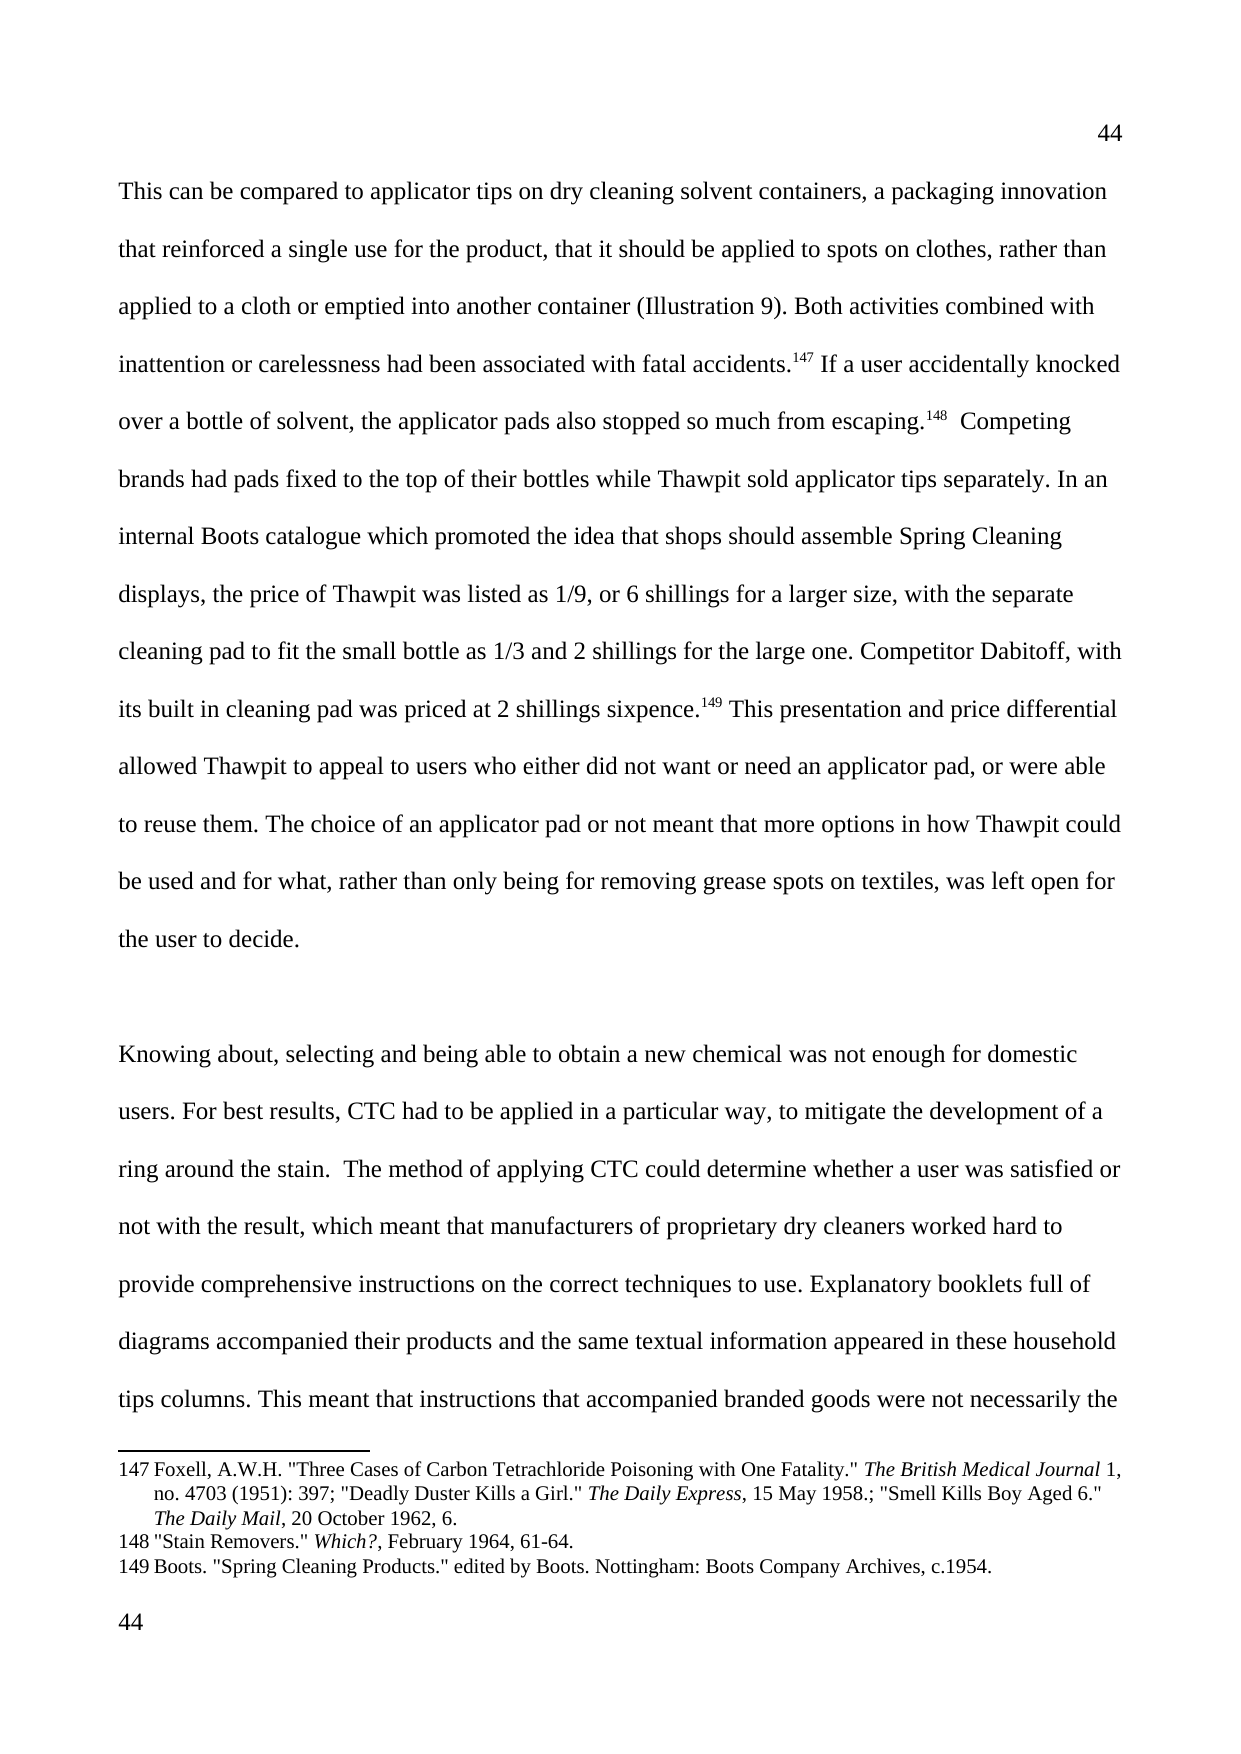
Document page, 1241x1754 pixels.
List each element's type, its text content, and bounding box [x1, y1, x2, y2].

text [118, 1039, 1122, 1413]
text This can be compared to applicator tips on dry cleaning solvent containers, a packaging innovation that reinforced a single use for the product, that it should be applied to spots on clothes, rather than applied to a cloth or emptied into another container (Illustration 9). Both activities combined with inattention or carelessness had been associated with fatal accidents. If a user accidentally knocked over a bottle of solvent, the applicator pads also stopped so much from escaping. Competing brands had pads fixed to the top of their bottles while Thawpit sold applicator tips separately. In an internal Boots catalogue which promoted the idea that shops should assemble Spring Cleaning displays, the price of Thawpit was listed as 1/9, or 6 shillings for a larger size, with the separate cleaning pad to fit the small bottle as 1/3 and 2 shillings for the large one. Competitor Dabitoff, with its built in cleaning pad was priced at 2 shillings sixpence. This presentation and price differential allowed Thawpit to appeal to users who either did not want or need an applicator pad, or were able to reuse them. The choice of an applicator pad or not meant that more options in how Thawpit could be used and for what, rather than only being for removing grease spots on textiles, was left open for the user to decide. [118, 176, 1122, 953]
